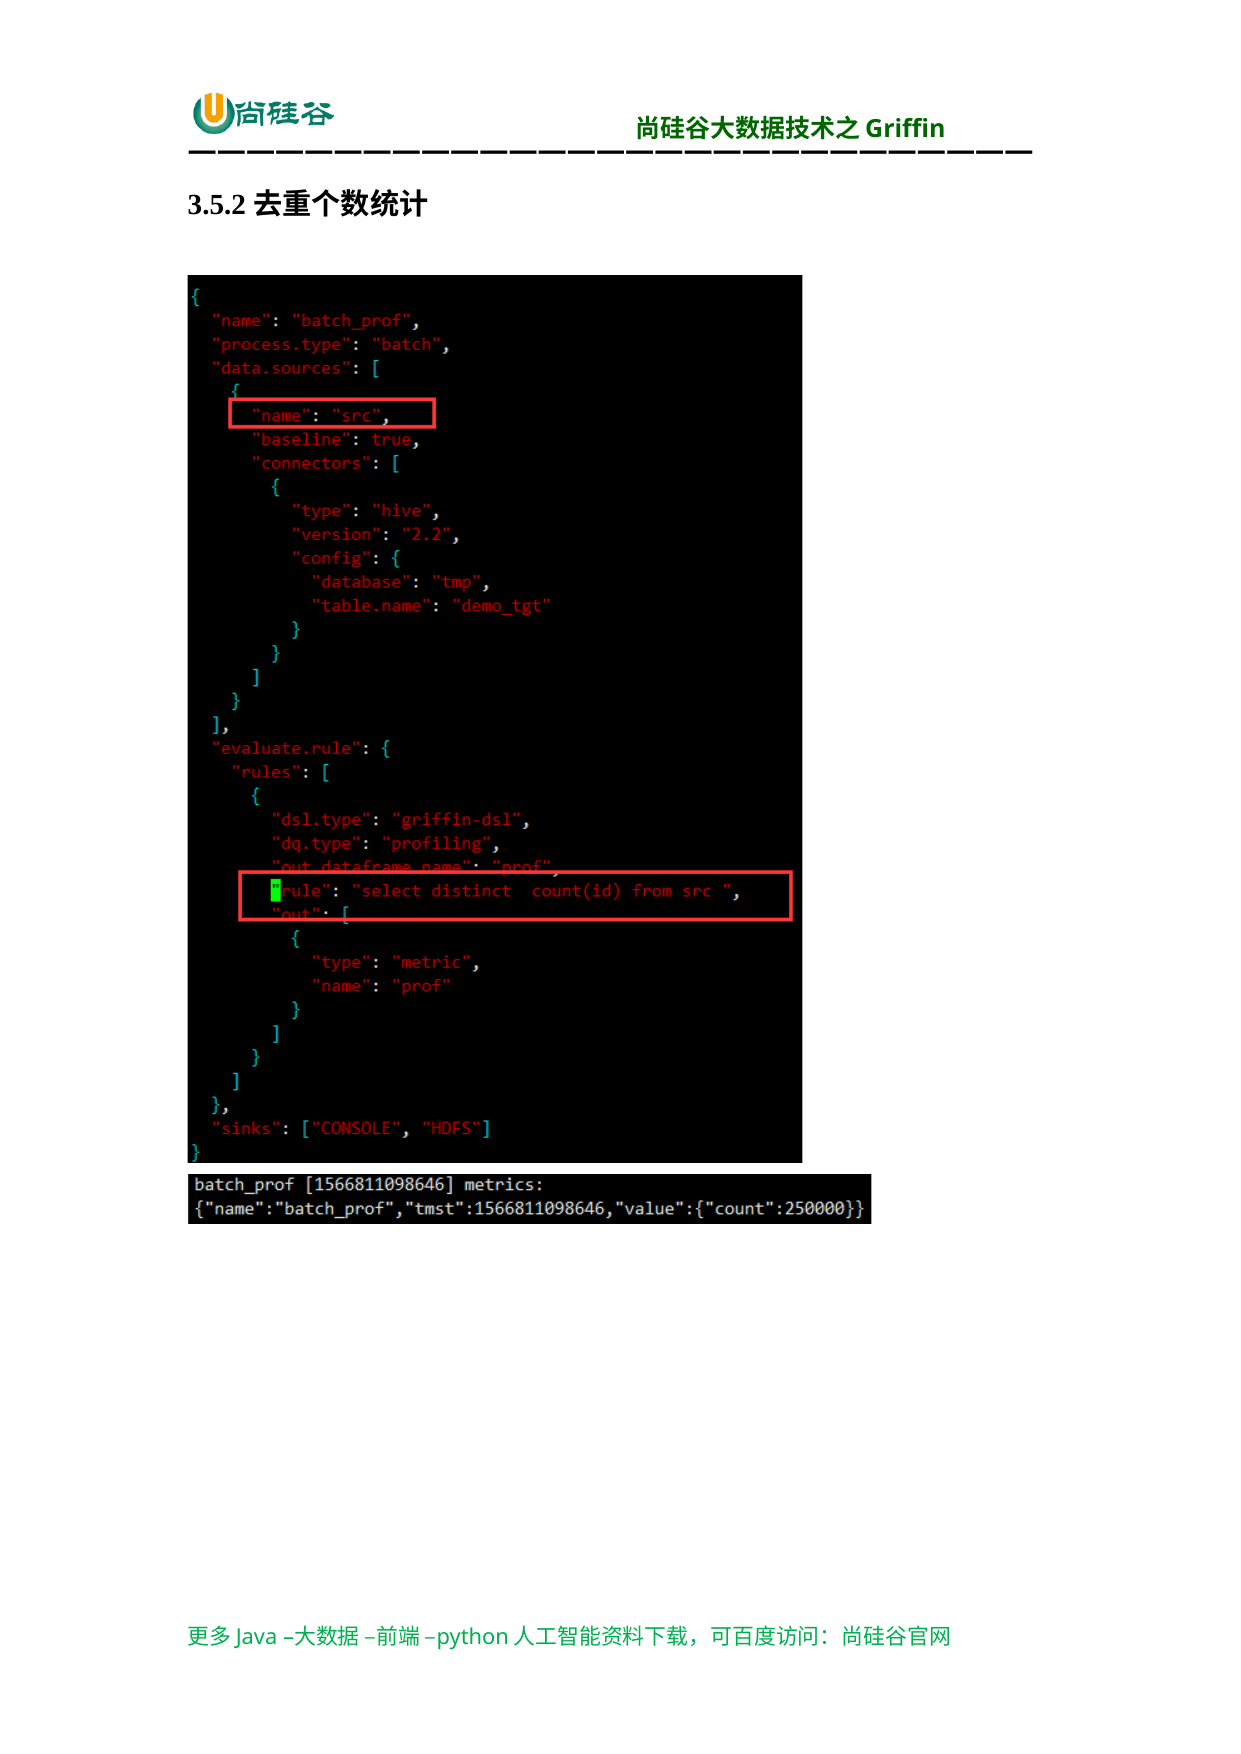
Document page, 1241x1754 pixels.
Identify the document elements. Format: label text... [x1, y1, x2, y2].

picture [187, 275, 803, 1163]
picture [187, 1174, 872, 1224]
subtitle 3.5.2 去重个数统计 [187, 169, 1053, 234]
picture [187, 88, 338, 138]
